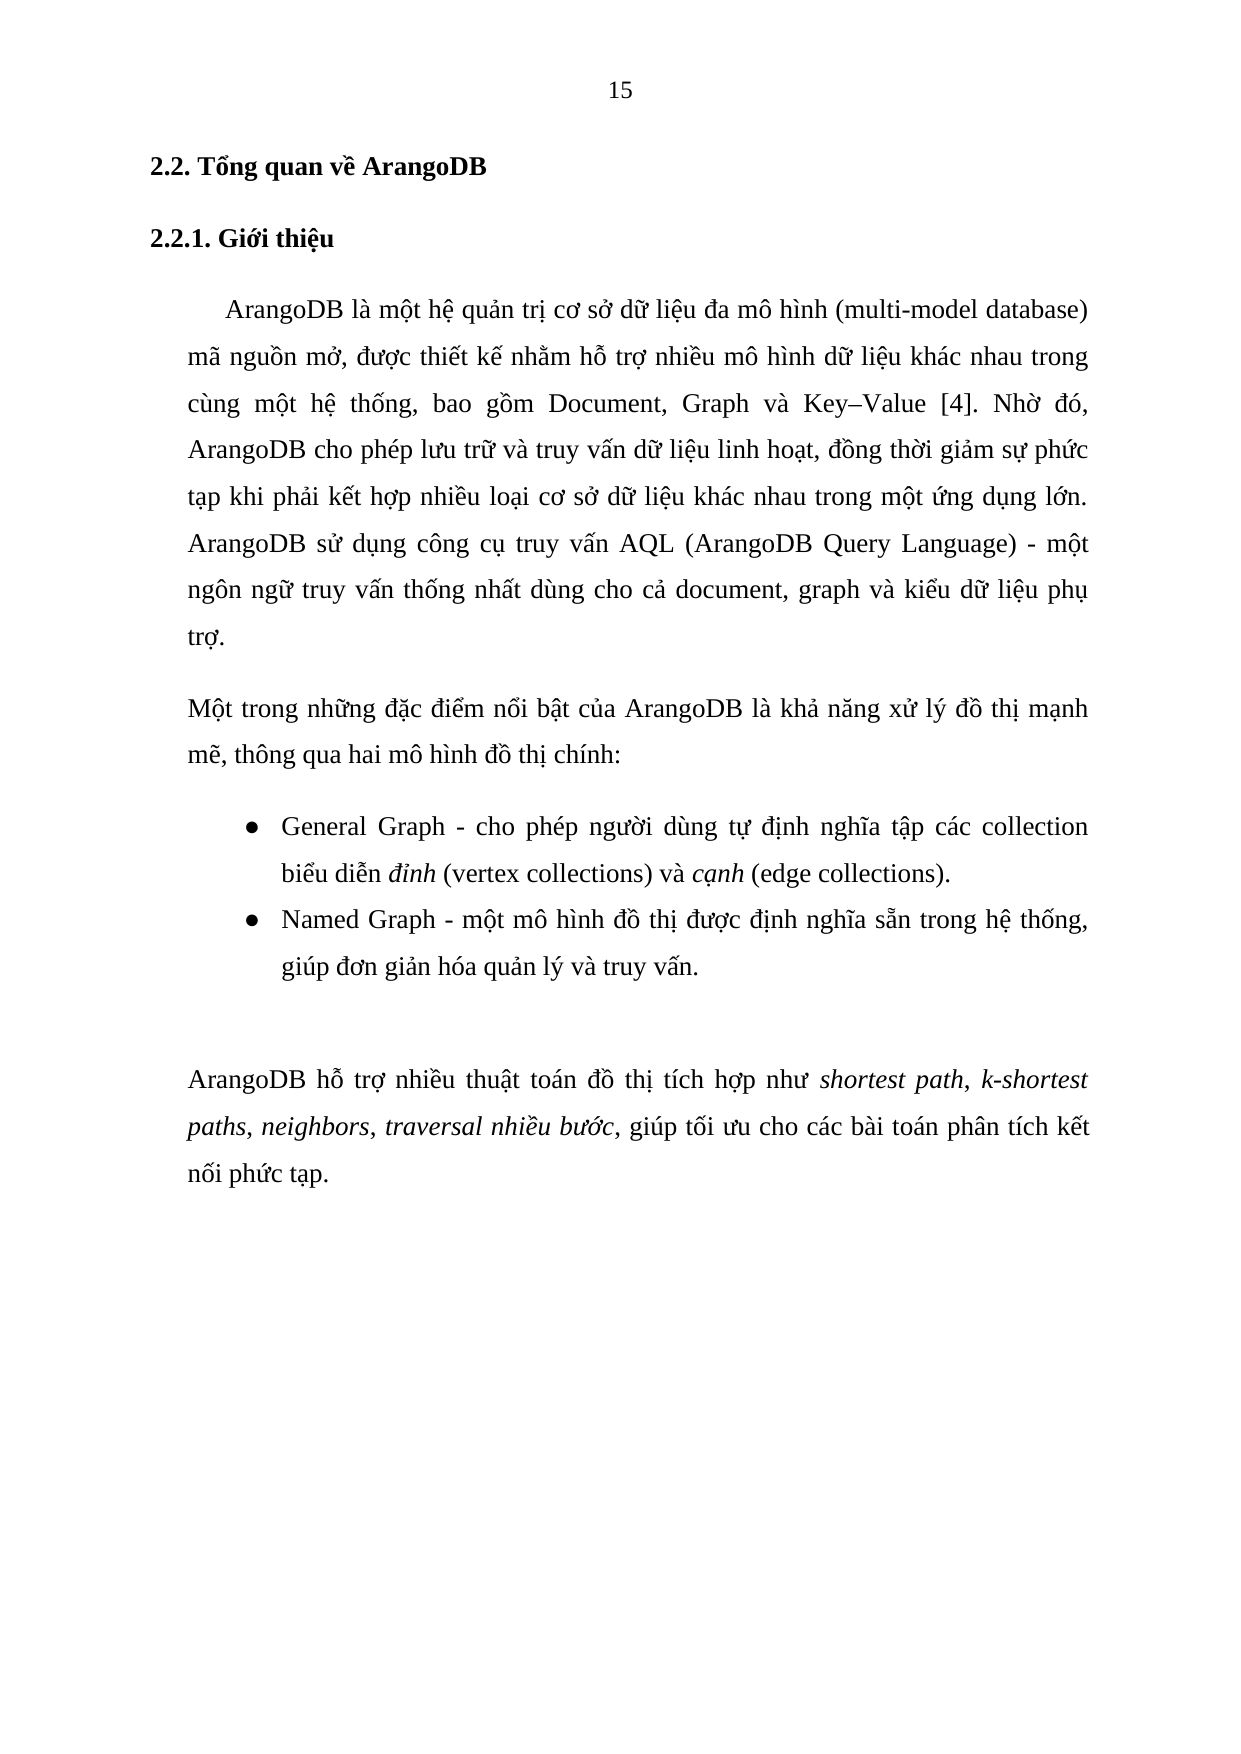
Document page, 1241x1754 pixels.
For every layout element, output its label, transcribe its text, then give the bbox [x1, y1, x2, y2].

text ArangoDB hỗ trợ nhiều thuật toán đồ thị tích hợp như shortest path, k-shortest paths, neighbors, traversal nhiều bước, giúp tối ưu cho các bài toán phân tích kết nối phức tạp. [187, 1064, 1090, 1188]
subtitle 2.2.1. Giới thiệu [150, 222, 1090, 253]
subtitle 2.2. Tổng quan về ArangoDB [150, 150, 1090, 181]
list Named Graph - một mô hình đồ thị được định nghĩa sẵn trong hệ thống, giúp đơn giản hóa quản lý và truy vấn. [244, 903, 1090, 1024]
text Một trong những đặc điểm nổi bật của ArangoDB là khả năng xử lý đồ thị mạnh mẽ, thông qua hai mô hình đồ thị chính: [187, 692, 1090, 769]
list General Graph - cho phép người dùng tự định nghĩa tập các collection biểu diễn đỉnh (vertex collections) và cạnh (edge collections). [244, 810, 1090, 888]
text ArangoDB là một hệ quản trị cơ sở dữ liệu đa mô hình (multi-model database) mã nguồn mở, được thiết kế nhằm hỗ trợ nhiều mô hình dữ liệu khác nhau trong cùng một hệ thống, bao gồm Document, Graph và Key–Value [4]. Nhờ đó, ArangoDB cho phép lưu trữ và truy vấn dữ liệu linh hoạt, đồng thời giảm sự phức tạp khi phải kết hợp nhiều loại cơ sở dữ liệu khác nhau trong một ứng dụng lớn. ArangoDB sử dụng công cụ truy vấn AQL (ArangoDB Query Language) - một ngôn ngữ truy vấn thống nhất dùng cho cả document, graph và kiểu dữ liệu phụ trợ. [187, 293, 1090, 651]
